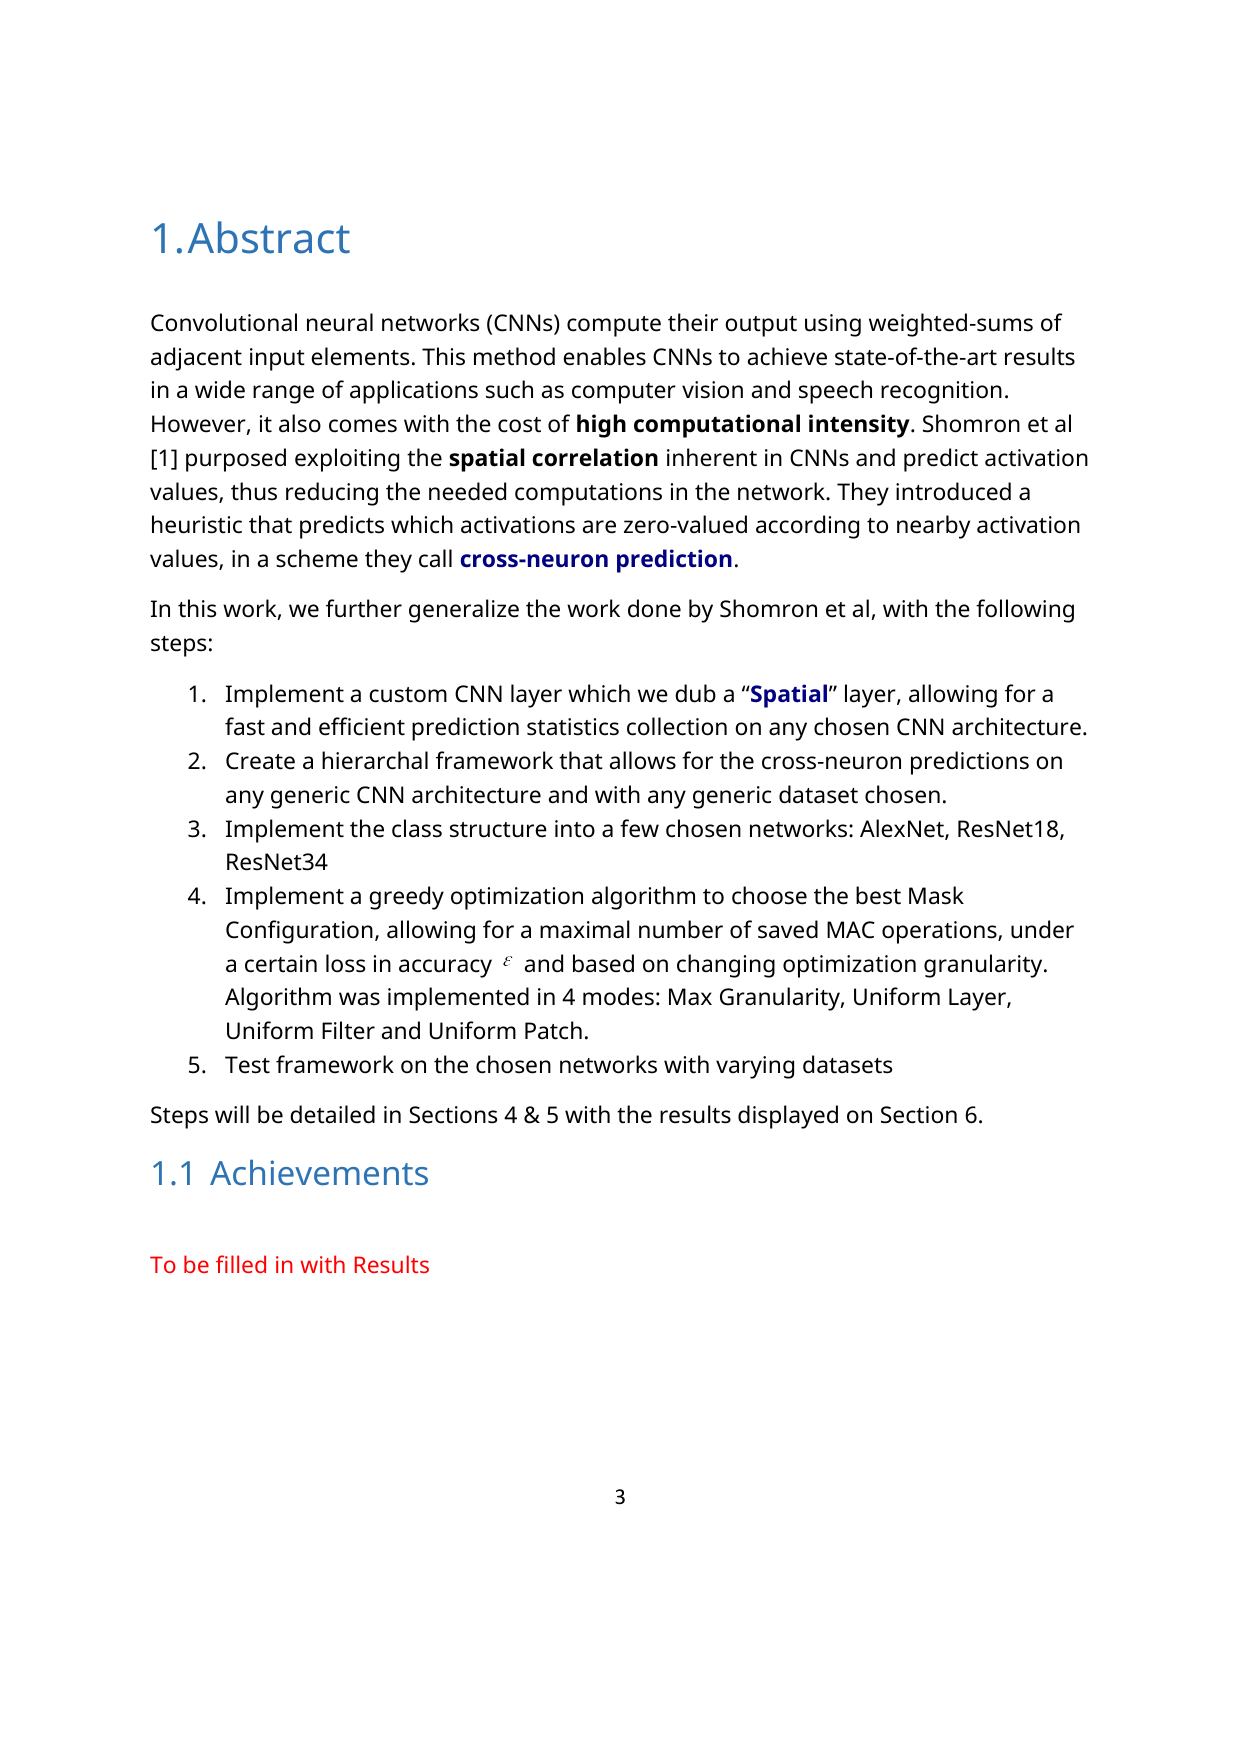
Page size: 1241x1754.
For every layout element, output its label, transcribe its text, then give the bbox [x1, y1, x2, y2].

list Implement a greedy optimization algorithm to choose the best Mask Configuration, allowing for a maximal number of saved MAC operations, under a certain loss in accuracy and based on changing optimization granularity. [187, 880, 1090, 979]
list Algorithm was implemented in 4 modes: Max Granularity, Uniform Layer, Uniform Filter and Uniform Patch. [225, 981, 1090, 1046]
text Steps will be detailed in Sections ‎4 & 5 with the results displayed on Section 6. [150, 1099, 1090, 1131]
subtitle Achievements [150, 1150, 1090, 1195]
list Test framework on the chosen networks with varying datasets [187, 1049, 1090, 1080]
list Create a hierarchal framework that allows for the cross-neuron predictions on any generic CNN architecture and with any generic dataset chosen. [187, 745, 1090, 810]
subtitle Abstract [150, 209, 1090, 266]
list Implement the class structure into a few chosen networks: AlexNet, ResNet18, ResNet34 [187, 813, 1090, 878]
text To be filled in with Results [150, 1249, 1090, 1280]
list Implement a custom CNN layer which we dub a “Spatial” layer, allowing for a fast and efficient prediction statistics collection on any chosen CNN architecture. [187, 678, 1090, 743]
text Convolutional neural networks (CNNs) compute their output using weighted-sums of adjacent input elements. This method enables CNNs to achieve state-of-the-art results in a wide range of applications such as computer vision and speech recognition. However, it also comes with the cost of high computational intensity. Shomron et al purposed exploiting the spatial correlation inherent in CNNs and predict activation values, thus reducing the needed computations in the network. They introduced a heuristic that predicts which activations are zero-valued according to nearby activation values, in a scheme they call cross-neuron prediction. [150, 307, 1090, 574]
text In this work, we further generalize the work done by Shomron et al, with the following steps: [150, 593, 1090, 658]
